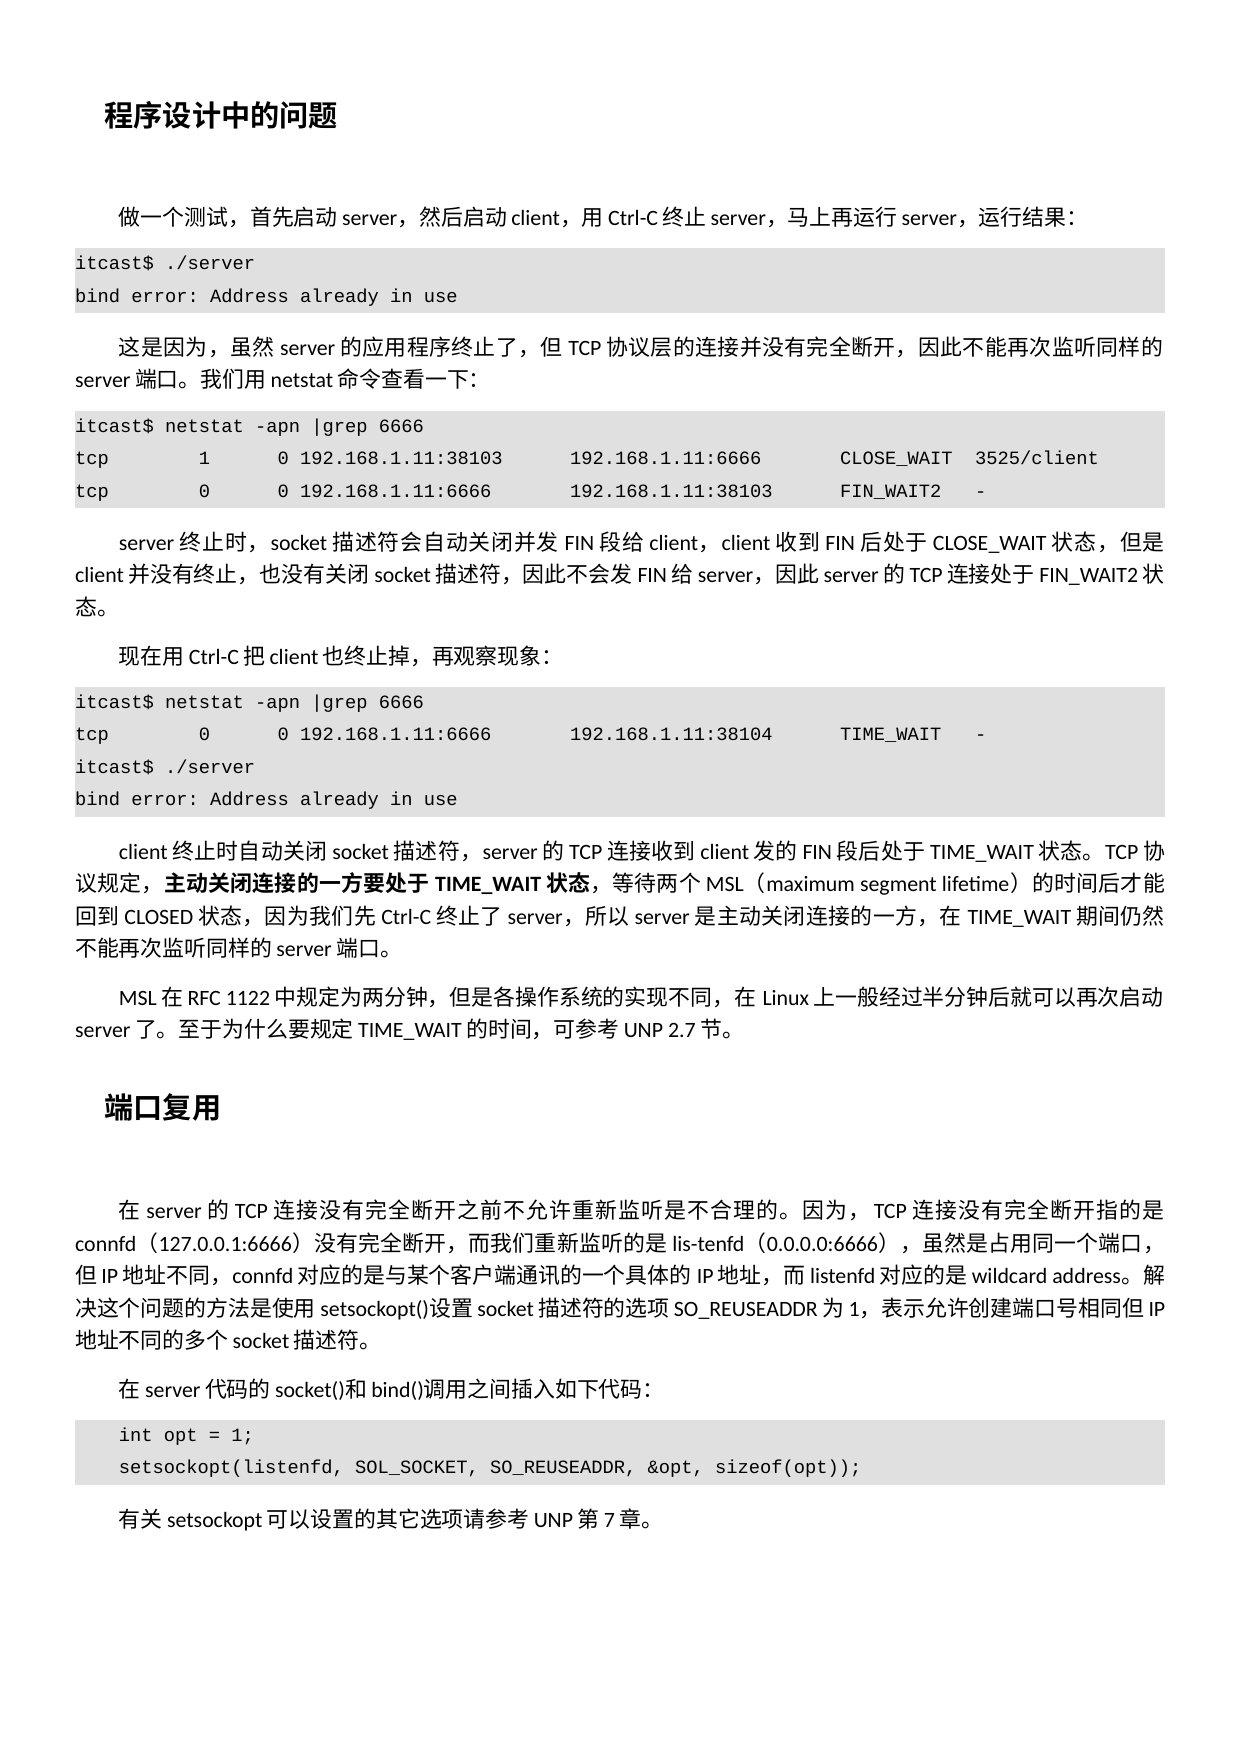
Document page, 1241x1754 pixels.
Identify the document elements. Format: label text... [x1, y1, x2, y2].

subtitle 端口复用 [75, 1074, 1165, 1139]
text tcp 0 0 192.168.1.11:6666 192.168.1.11:38104 TIME_WAIT - [75, 719, 1165, 752]
text itcast$ netstat -apn |grep 6666 [75, 687, 1165, 719]
text 这是因为，虽然server的应用程序终止了，但TCP协议层的连接并没有完全断开，因此不能再次监听同样的server端口。我们用netstat命令查看一下： [75, 329, 1165, 394]
text bind error: Address already in use [75, 281, 1165, 313]
text itcast$ ./server [75, 248, 1165, 281]
text 有关setsockopt可以设置的其它选项请参考UNP第7章。 [75, 1501, 1165, 1534]
text tcp 1 0 192.168.1.11:38103 192.168.1.11:6666 CLOSE_WAIT 3525/client [75, 443, 1165, 476]
text 做一个测试，首先启动server，然后启动client，用Ctrl-C终止server，马上再运行server，运行结果： [75, 199, 1165, 232]
text server终止时，socket描述符会自动关闭并发FIN段给client，client收到FIN后处于CLOSE_WAIT状态，但是client并没有终止，也没有关闭socket描述符，因此不会发FIN给server，因此server的TCP连接处于FIN_WAIT2状态。 [75, 524, 1165, 622]
text bind error: Address already in use [75, 784, 1165, 817]
text MSL在RFC 1122中规定为两分钟，但是各操作系统的实现不同，在Linux上一般经过半分钟后就可以再次启动server了。至于为什么要规定TIME_WAIT的时间，可参考UNP 2.7节。 [75, 979, 1165, 1044]
text tcp 0 0 192.168.1.11:6666 192.168.1.11:38103 FIN_WAIT2 - [75, 476, 1165, 508]
text itcast$ ./server [75, 752, 1165, 784]
text 现在用Ctrl-C把client也终止掉，再观察现象： [75, 638, 1165, 671]
text itcast$ netstat -apn |grep 6666 [75, 411, 1165, 443]
text int opt = 1; [75, 1420, 1165, 1453]
text client终止时自动关闭socket描述符，server的TCP连接收到client发的FIN段后处于TIME_WAIT状态。TCP协议规定，主动关闭连接的一方要处于TIME_WAIT状态，等待两个MSL（maximum segment lifetime）的时间后才能回到CLOSED状态，因为我们先Ctrl-C终止了server，所以server是主动关闭连接的一方，在TIME_WAIT期间仍然不能再次监听同样的server端口。 [75, 833, 1165, 963]
text 在server代码的socket()和bind()调用之间插入如下代码： [75, 1371, 1165, 1404]
text setsockopt(listenfd, SOL_SOCKET, SO_REUSEADDR, &opt, sizeof(opt)); [75, 1453, 1165, 1485]
subtitle 程序设计中的问题 [75, 81, 1165, 146]
text 在server的TCP连接没有完全断开之前不允许重新监听是不合理的。因为，TCP连接没有完全断开指的是connfd（127.0.0.1:6666）没有完全断开，而我们重新监听的是lis-tenfd（0.0.0.0:6666），虽然是占用同一个端口，但IP地址不同，connfd对应的是与某个客户端通讯的一个具体的IP地址，而listenfd对应的是wildcard address。解决这个问题的方法是使用setsockopt()设置socket描述符的选项SO_REUSEADDR为1，表示允许创建端口号相同但IP地址不同的多个socket描述符。 [75, 1193, 1165, 1355]
